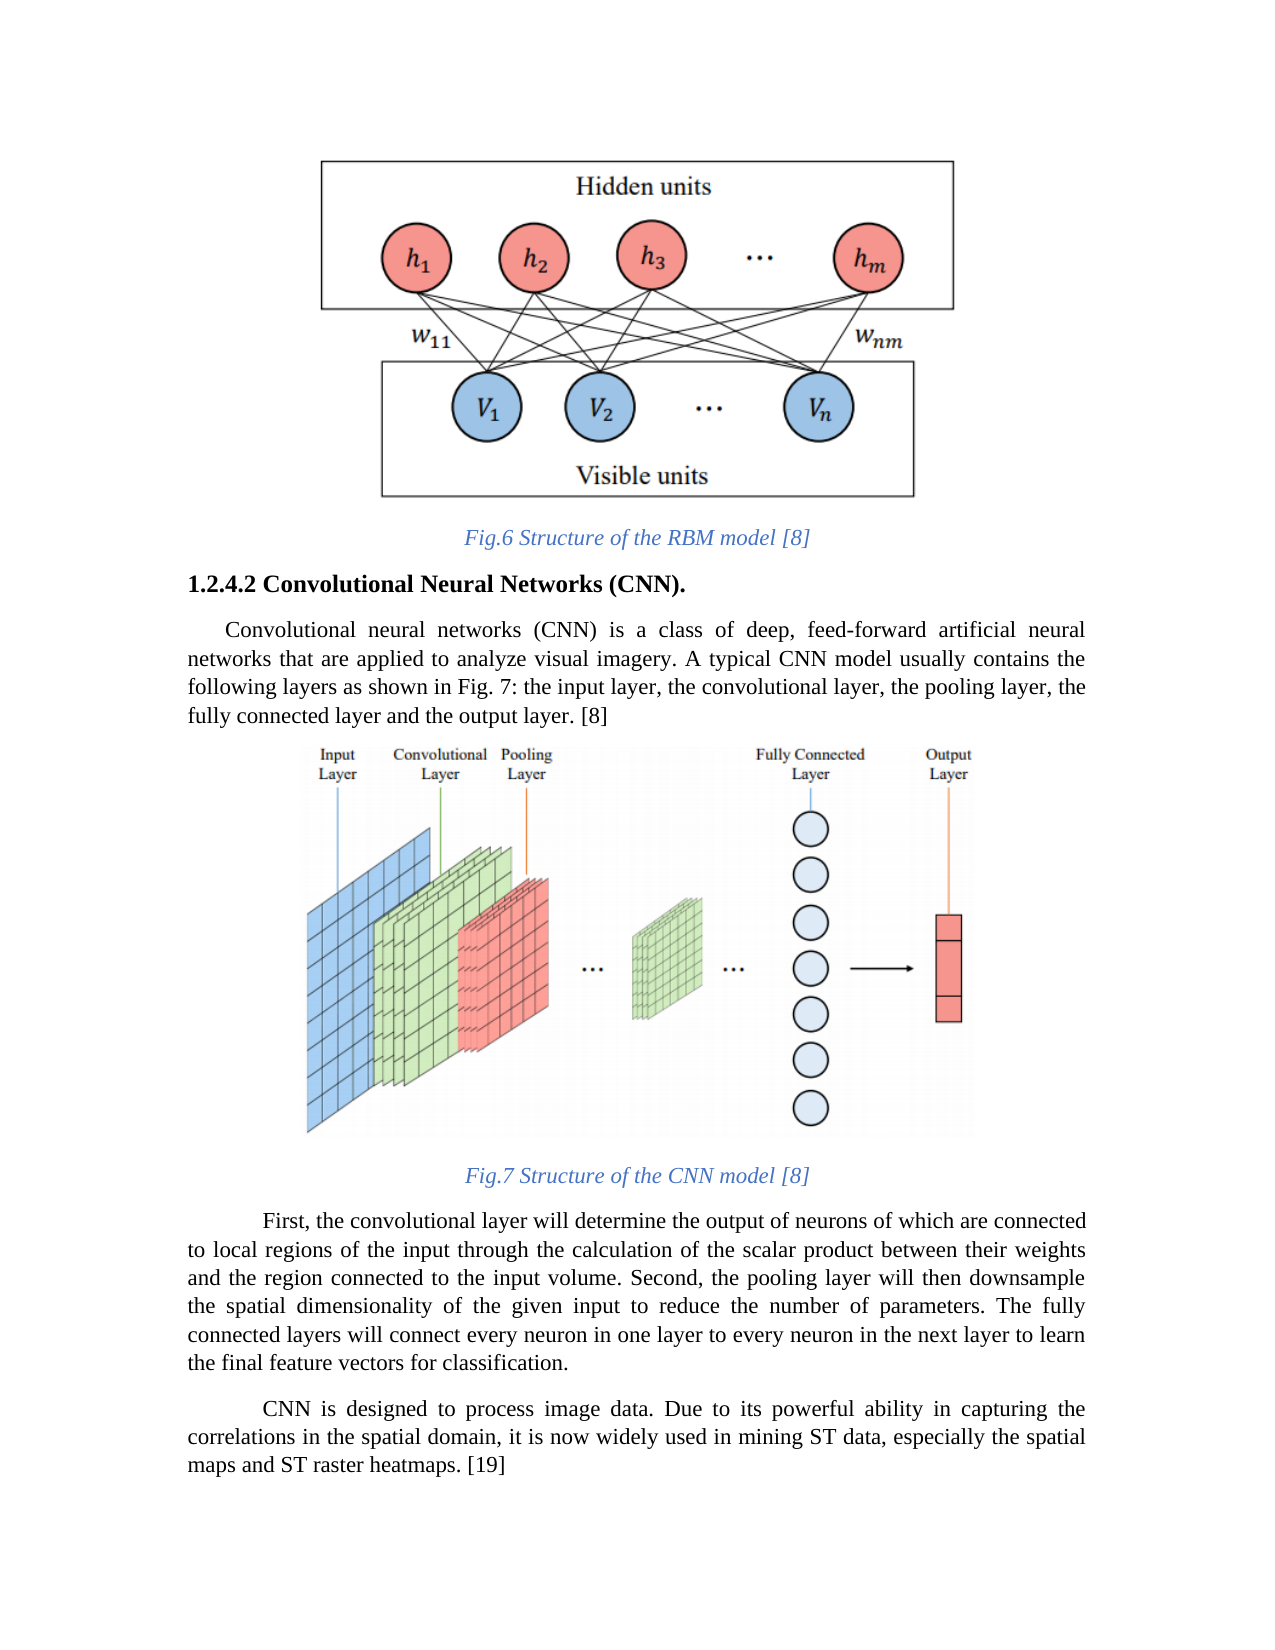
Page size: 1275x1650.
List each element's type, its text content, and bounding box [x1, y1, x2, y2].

text CNN is designed to process image data. Due to its powerful ability in capturing the correlations in the spatial domain, it is now widely used in mining ST data, especially the spatial maps and ST raster heatmaps. [19] [187, 1394, 1087, 1478]
text 1.2.4.2 Convolutional Neural Networks (CNN). [187, 569, 1087, 597]
text Fig.7 Structure of the CNN model [8] [187, 1162, 1087, 1188]
text Convolutional neural networks (CNN) is a class of deep, feed-forward artificial neural networks that are applied to analyze visual imagery. A typical CNN model usually contains the following layers as shown in Fig. 7: the input layer, the convolutional layer, the pooling layer, the fully connected layer and the output layer. [8] [187, 616, 1087, 728]
picture [312, 150, 963, 505]
text Fig.6 Structure of the RBM model [8] [187, 524, 1087, 550]
text First, the convolutional layer will determine the output of neurons of which are connected to local regions of the input through the calculation of the scalar product between their weights and the region connected to the input volume. Second, the pooling layer will then downsample the spatial dimensionality of the given input to reduce the number of parameters. The fully connected layers will connect every neuron in one layer to every neuron in the next layer to learn the final feature vectors for classification. [187, 1207, 1087, 1376]
picture [300, 746, 975, 1144]
